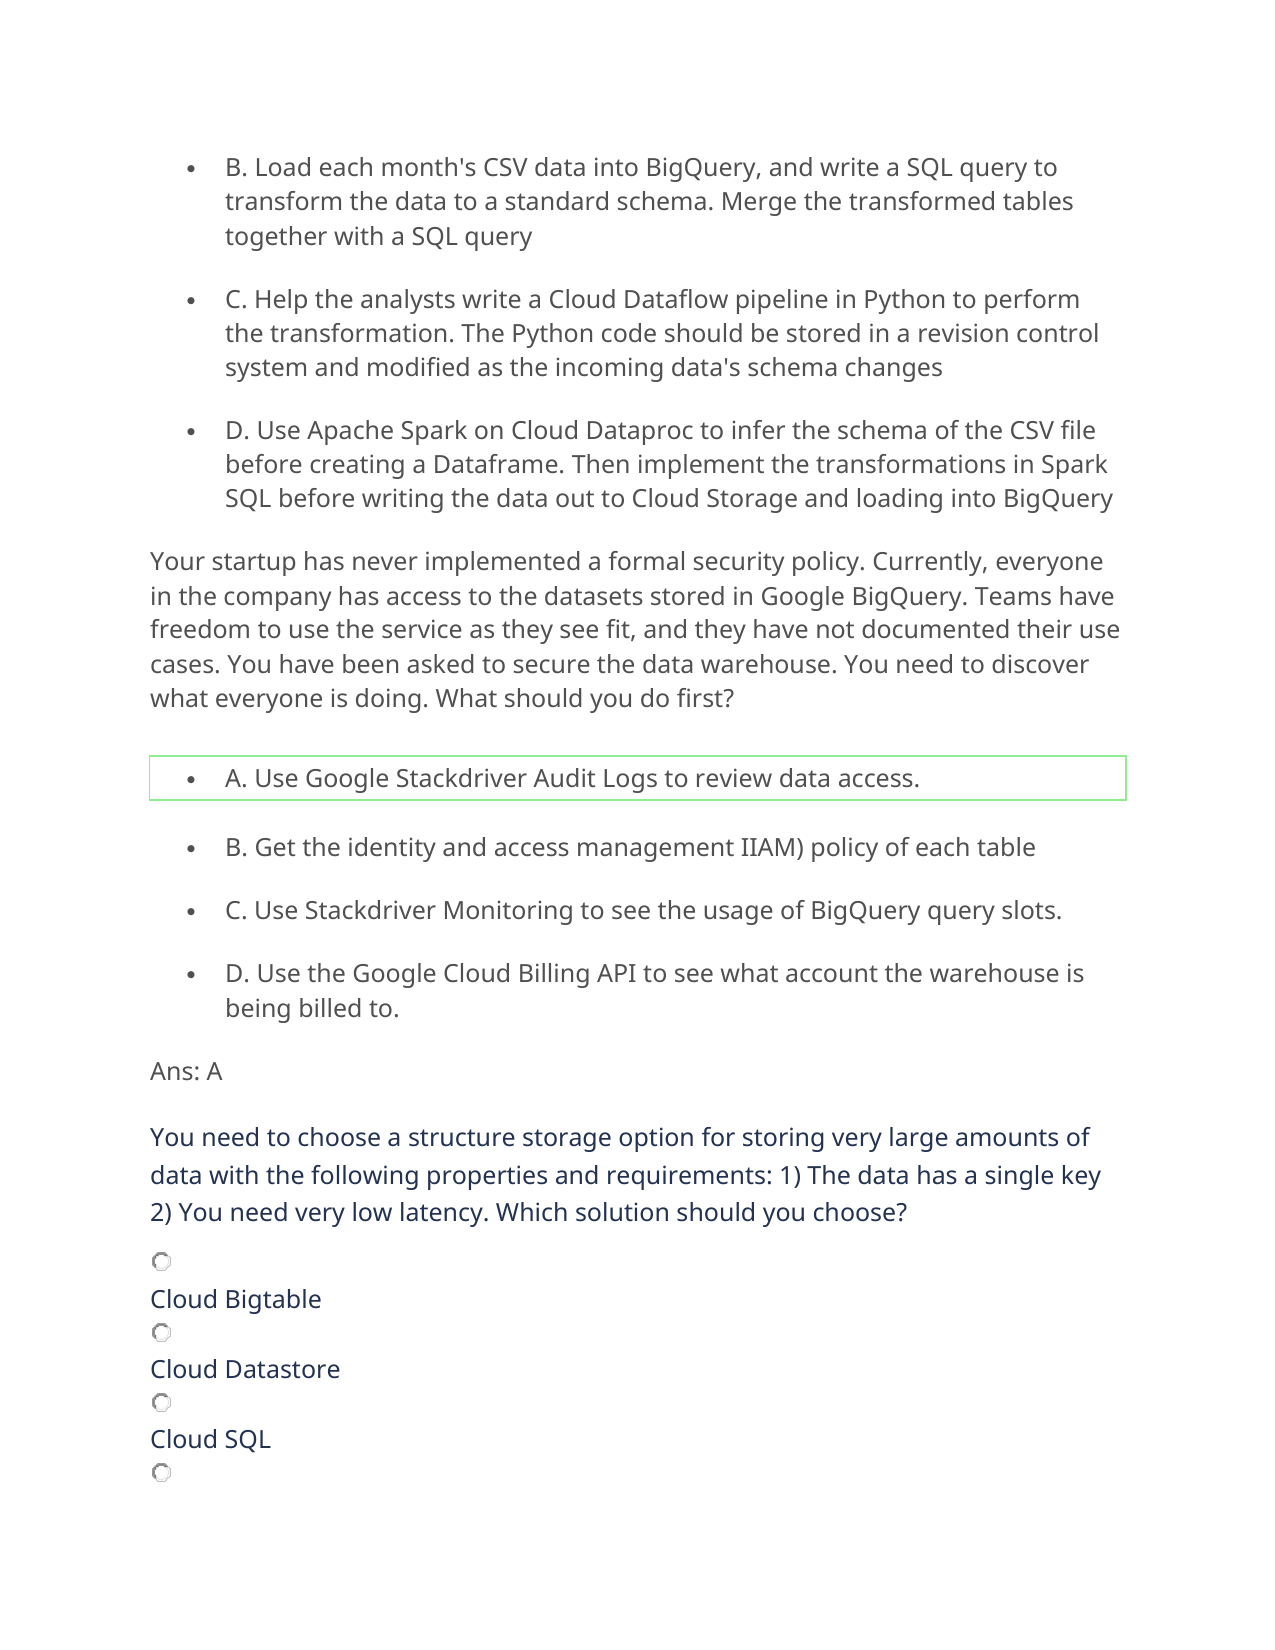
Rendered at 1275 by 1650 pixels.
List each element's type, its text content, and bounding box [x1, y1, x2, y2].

list A. Use Google Stackdriver Audit Logs to review data access. [150, 757, 1125, 799]
list C. Help the analysts write a Cloud Dataflow pipeline in Python to perform the transformation. The Python code should be stored in a revision control system and modified as the incoming data's schema changes [187, 281, 1125, 383]
text Cloud SQL [150, 1419, 1125, 1456]
list D. Use Apache Spark on Cloud Dataproc to infer the schema of the CSV file before creating a Dataframe. Then implement the transformations in Spark SQL before writing the data out to Cloud Storage and loading into BigQuery [187, 413, 1125, 515]
list D. Use the Google Cloud Billing API to see what account the warehouse is being billed to. [187, 956, 1125, 1024]
text Ans: A [150, 1053, 1125, 1087]
text Cloud Bigtable [150, 1278, 1125, 1316]
list B. Load each month's CSV data into BigQuery, and write a SQL query to transform the data to a standard schema. Merge the transformed tables together with a SQL query [187, 150, 1125, 252]
text Your startup has never implemented a formal security policy. Currently, everyone in the company has access to the datasets stored in Google BigQuery. Teams have freedom to use the service as they see fit, and they have not documented their use cases. You have been asked to secure the data warehouse. You need to discover what everyone is doing. What should you do first? [150, 544, 1125, 714]
list C. Use Stackdriver Monitoring to see the usage of BigQuery query slots. [187, 893, 1125, 927]
text You need to choose a structure storage option for storing very large amounts of data with the following properties and requirements: 1) The data has a single key 2) You need very low latency. Which solution should you choose? [150, 1117, 1125, 1229]
list B. Get the identity and access management IIAM) policy of each table [187, 830, 1125, 864]
text Cloud Datastore [150, 1348, 1125, 1386]
